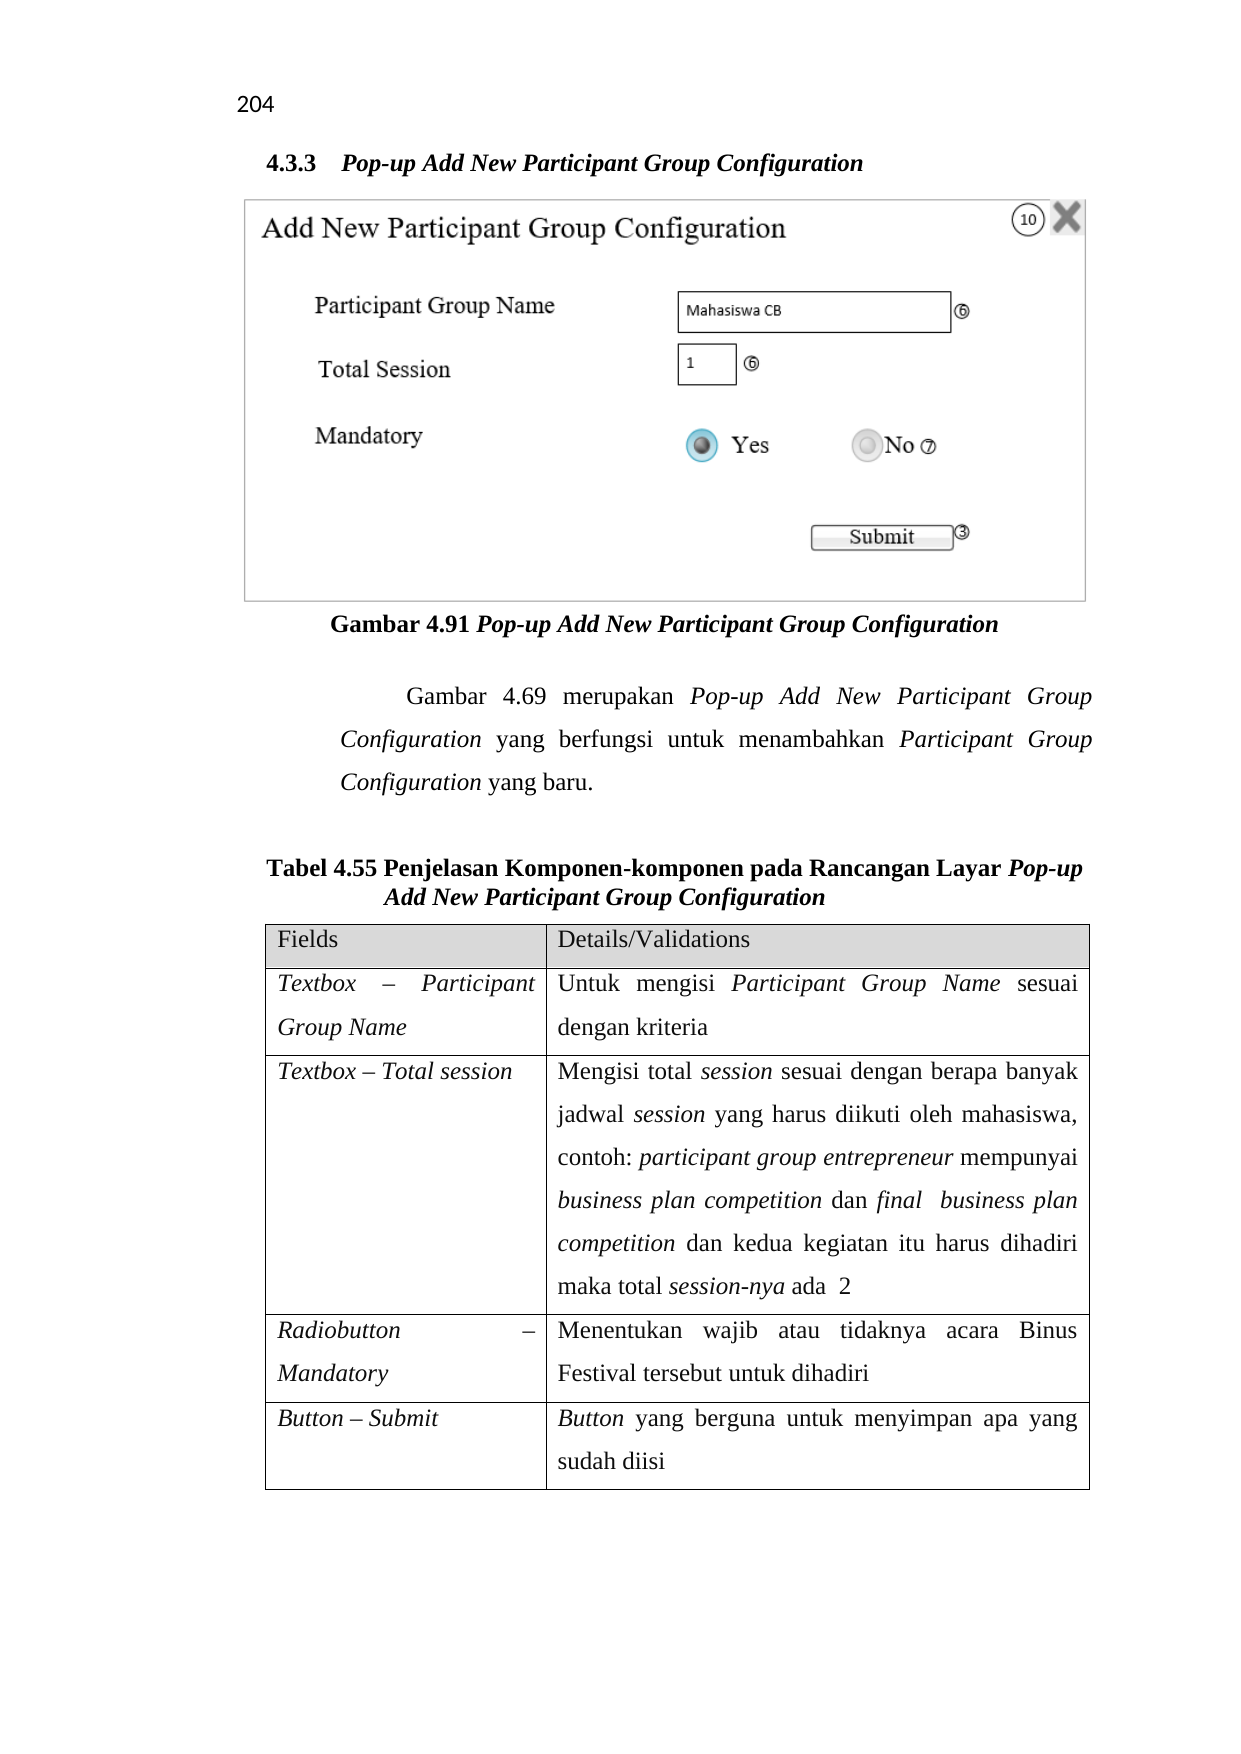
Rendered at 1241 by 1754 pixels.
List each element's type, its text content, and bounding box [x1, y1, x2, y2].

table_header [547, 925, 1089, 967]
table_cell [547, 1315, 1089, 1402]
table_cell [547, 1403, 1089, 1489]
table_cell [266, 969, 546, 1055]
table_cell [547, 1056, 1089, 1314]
text Tabel 4.55 Penjelasan Komponen-komponen pada Rancangan Layar Pop-up Add New Participant Group Configuration [266, 853, 1092, 911]
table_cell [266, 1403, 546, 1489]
text Pop-up Add New Participant Group Configuration [266, 148, 1092, 176]
picture [236, 190, 1093, 610]
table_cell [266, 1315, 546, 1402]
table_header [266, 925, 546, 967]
text Gambar 4.69 merupakan Pop-up Add New Participant Group Configuration yang berfungsi untuk menambahkan Participant Group Configuration yang baru. [340, 681, 1092, 796]
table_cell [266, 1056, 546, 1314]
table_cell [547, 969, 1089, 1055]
